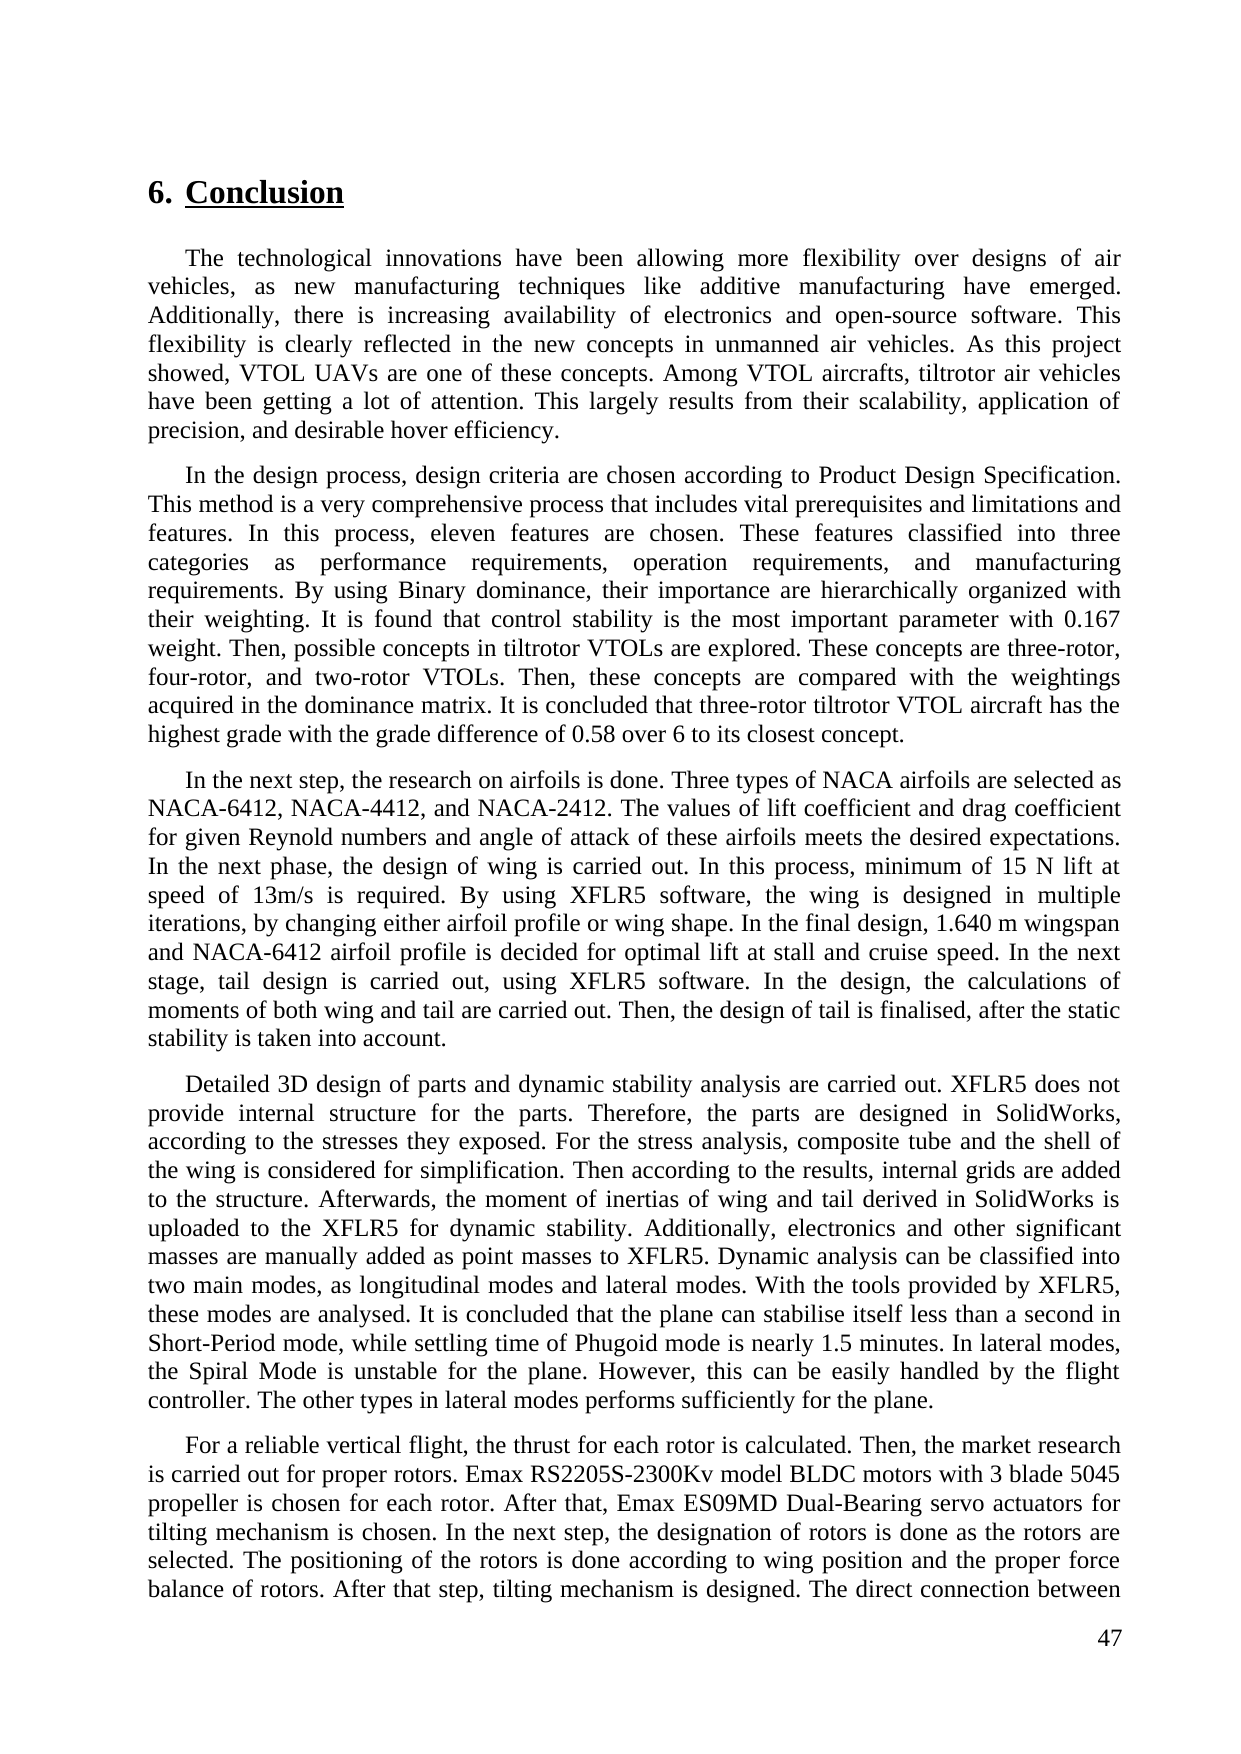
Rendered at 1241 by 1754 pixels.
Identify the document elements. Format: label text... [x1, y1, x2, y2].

text Detailed 3D design of parts and dynamic stability analysis are carried out. XFLR5 does not provide internal structure for the parts. Therefore, the parts are designed in SolidWorks, according to the stresses they exposed. For the stress analysis, composite tube and the shell of the wing is considered for simplification. Then according to the results, internal grids are added to the structure. Afterwards, the moment of inertias of wing and tail derived in SolidWorks is uploaded to the XFLR5 for dynamic stability. Additionally, electronics and other significant masses are manually added as point masses to XFLR5. Dynamic analysis can be classified into two main modes, as longitudinal modes and lateral modes. With the tools provided by XFLR5, these modes are analysed. It is concluded that the plane can stabilise itself less than a second in Short-Period mode, while settling time of Phugoid mode is nearly 1.5 minutes. In lateral modes, the Spiral Mode is unstable for the plane. However, this can be easily handled by the flight controller. The other types in lateral modes performs sufficiently for the plane. [148, 1069, 1122, 1414]
text In the design process, design criteria are chosen according to Product Design Specification. This method is a very comprehensive process that includes vital prerequisites and limitations and features. In this process, eleven features are chosen. These features classified into three categories as performance requirements, operation requirements, and manufacturing requirements. By using Binary dominance, their importance are hierarchically organized with their weighting. It is found that control stability is the most important parameter with 0.167 weight. Then, possible concepts in tiltrotor VTOLs are explored. These concepts are three-rotor, four-rotor, and two-rotor VTOLs. Then, these concepts are compared with the weightings acquired in the dominance matrix. It is concluded that three-rotor tiltrotor VTOL aircraft has the highest grade with the grade difference of 0.58 over 6 to its closest concept. [148, 461, 1122, 748]
text The technological innovations have been allowing more flexibility over designs of air vehicles, as new manufacturing techniques like additive manufacturing have emerged. Additionally, there is increasing availability of electronics and open-source software. This flexibility is clearly reflected in the new concepts in unmanned air vehicles. As this project showed, VTOL UAVs are one of these concepts. Among VTOL aircrafts, tiltrotor air vehicles have been getting a lot of attention. This largely results from their scalability, application of precision, and desirable hover efficiency. [148, 243, 1122, 444]
text In the next step, the research on airfoils is done. Three types of NACA airfoils are selected as NACA-6412, NACA-4412, and NACA-2412. The values of lift coefficient and drag coefficient for given Reynold numbers and angle of attack of these airfoils meets the desired expectations. In the next phase, the design of wing is carried out. In this process, minimum of 15 N lift at speed of 13m/s is required. By using XFLR5 software, the wing is designed in multiple iterations, by changing either airfoil profile or wing shape. In the final design, 1.640 m wingspan and NACA-6412 airfoil profile is decided for optimal lift at stall and cruise speed. In the next stage, tail design is carried out, using XFLR5 software. In the design, the calculations of moments of both wing and tail are carried out. Then, the design of tail is finalised, after the static stability is taken into account. [148, 765, 1122, 1052]
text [148, 1431, 1122, 1603]
subtitle Conclusion [148, 173, 1122, 211]
